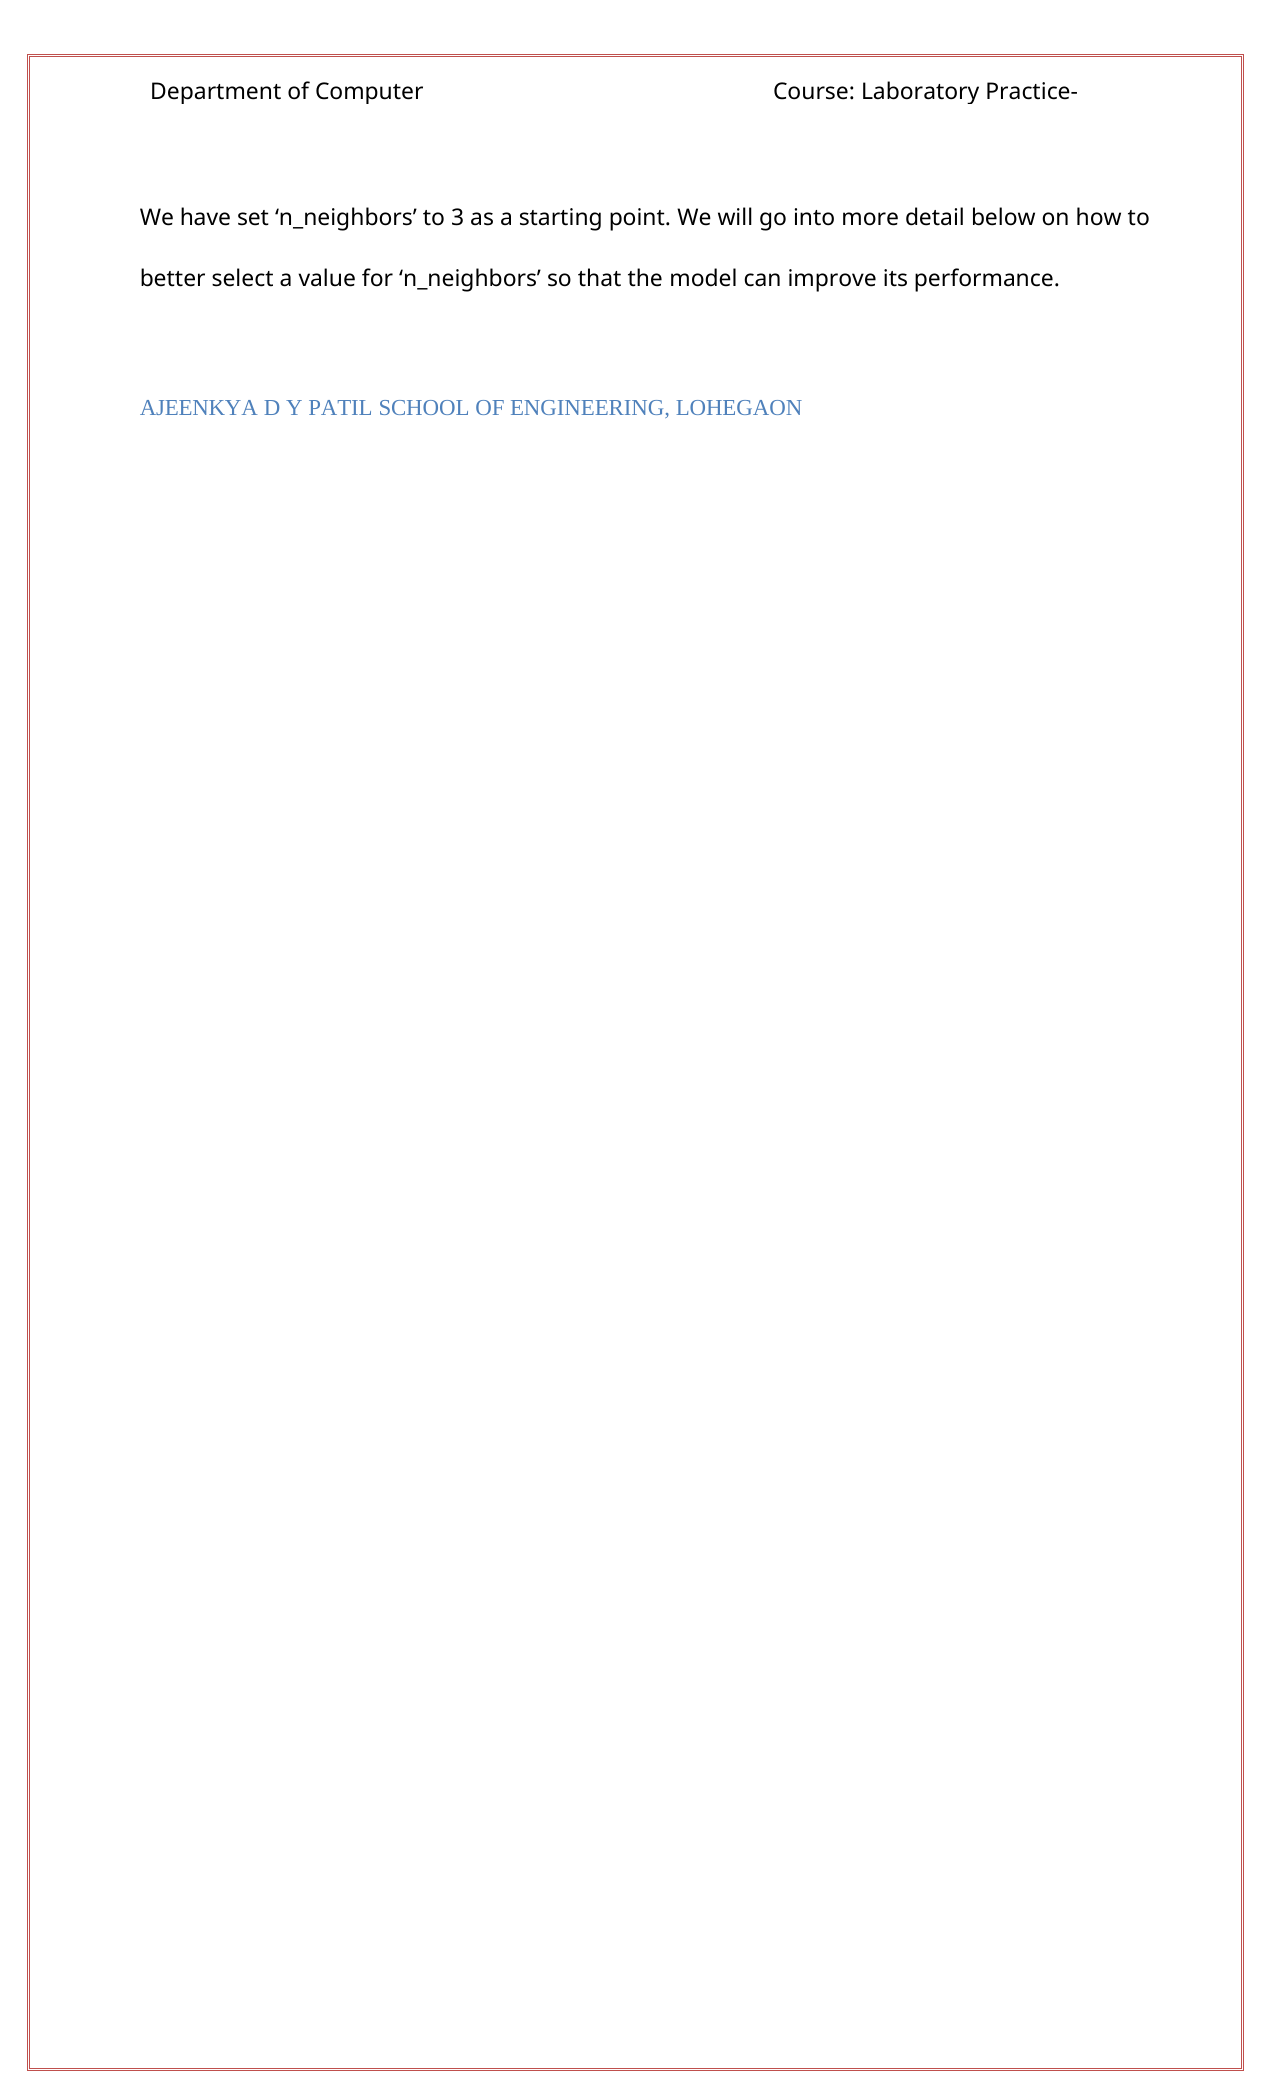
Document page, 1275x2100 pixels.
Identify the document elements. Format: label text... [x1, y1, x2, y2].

text We have set ‘n_neighbors’ to 3 as a starting point. We will go into more detail below on how to better select a value for ‘n_neighbors’ so that the model can improve its performance. [139, 201, 1155, 293]
text AJEENKYA D Y PATIL SCHOOL OF ENGINEERING, LOHEGAON [139, 394, 1241, 421]
